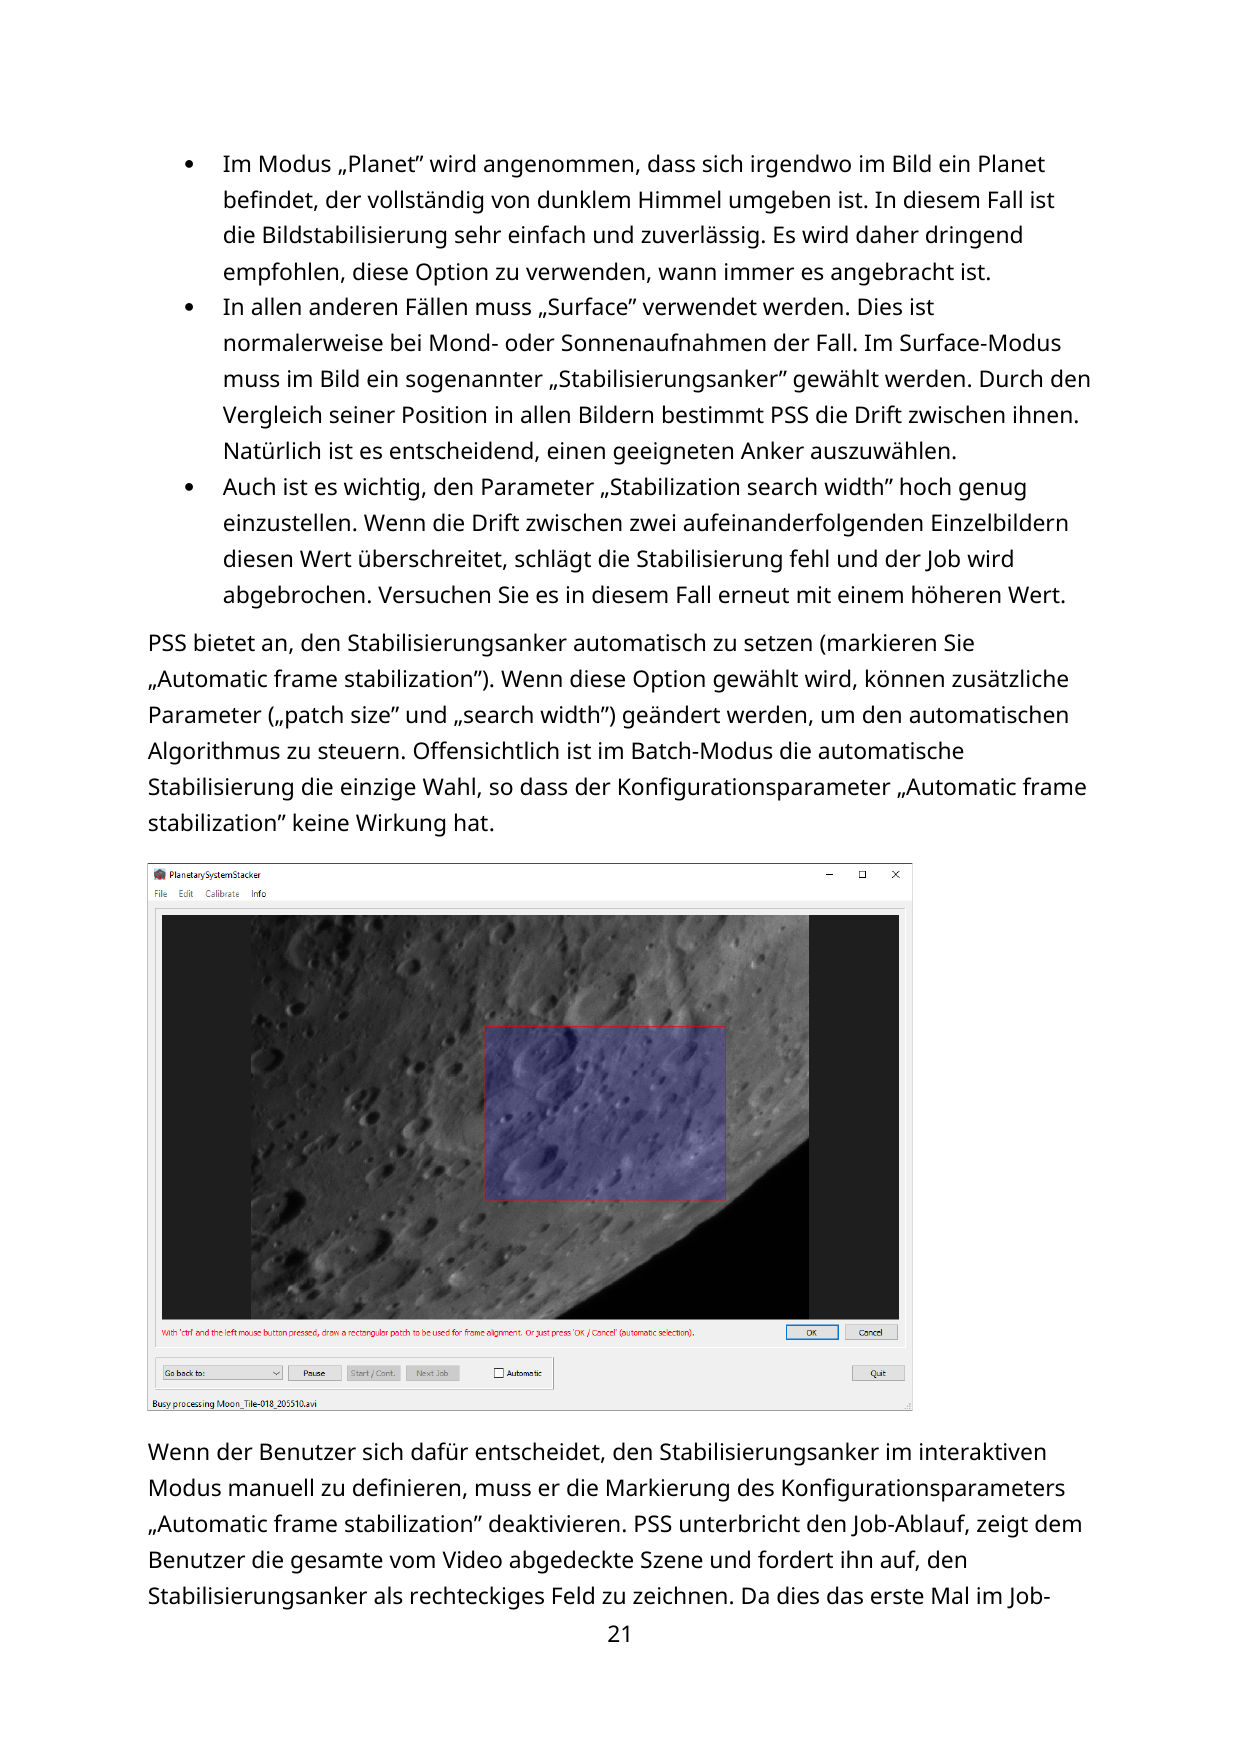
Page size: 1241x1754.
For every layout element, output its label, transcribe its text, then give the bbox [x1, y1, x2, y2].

list Im Modus „Planet” wird angenommen, dass sich irgendwo im Bild ein Planet befindet, der vollständig von dunklem Himmel umgeben ist. In diesem Fall ist die Bildstabilisierung sehr einfach und zuverlässig. Es wird daher dringend empfohlen, diese Option zu verwenden, wann immer es angebracht ist. [185, 148, 1093, 287]
picture [147, 863, 913, 1411]
text PSS bietet an, den Stabilisierungsanker automatisch zu setzen (markieren Sie „Automatic frame stabilization”). Wenn diese Option gewählt wird, können zusätzliche Parameter („patch size” und „search width”) geändert werden, um den automatischen Algorithmus zu steuern. Offensichtlich ist im Batch-Modus die automatische Stabilisierung die einzige Wahl, so dass der Konfigurationsparameter „Automatic frame stabilization” keine Wirkung hat. [148, 627, 1093, 838]
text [148, 1436, 1093, 1611]
list Auch ist es wichtig, den Parameter „Stabilization search width” hoch genug einzustellen. Wenn die Drift zwischen zwei aufeinanderfolgenden Einzelbildern diesen Wert überschreitet, schlägt die Stabilisierung fehl und der Job wird abgebrochen. Versuchen Sie es in diesem Fall erneut mit einem höheren Wert. [185, 471, 1093, 610]
list In allen anderen Fällen muss „Surface” verwendet werden. Dies ist normalerweise bei Mond- oder Sonnenaufnahmen der Fall. Im Surface-Modus muss im Bild ein sogenannter „Stabilisierungsanker” gewählt werden. Durch den Vergleich seiner Position in allen Bildern bestimmt PSS die Drift zwischen ihnen. Natürlich ist es entscheidend, einen geeigneten Anker auszuwählen. [185, 291, 1093, 466]
